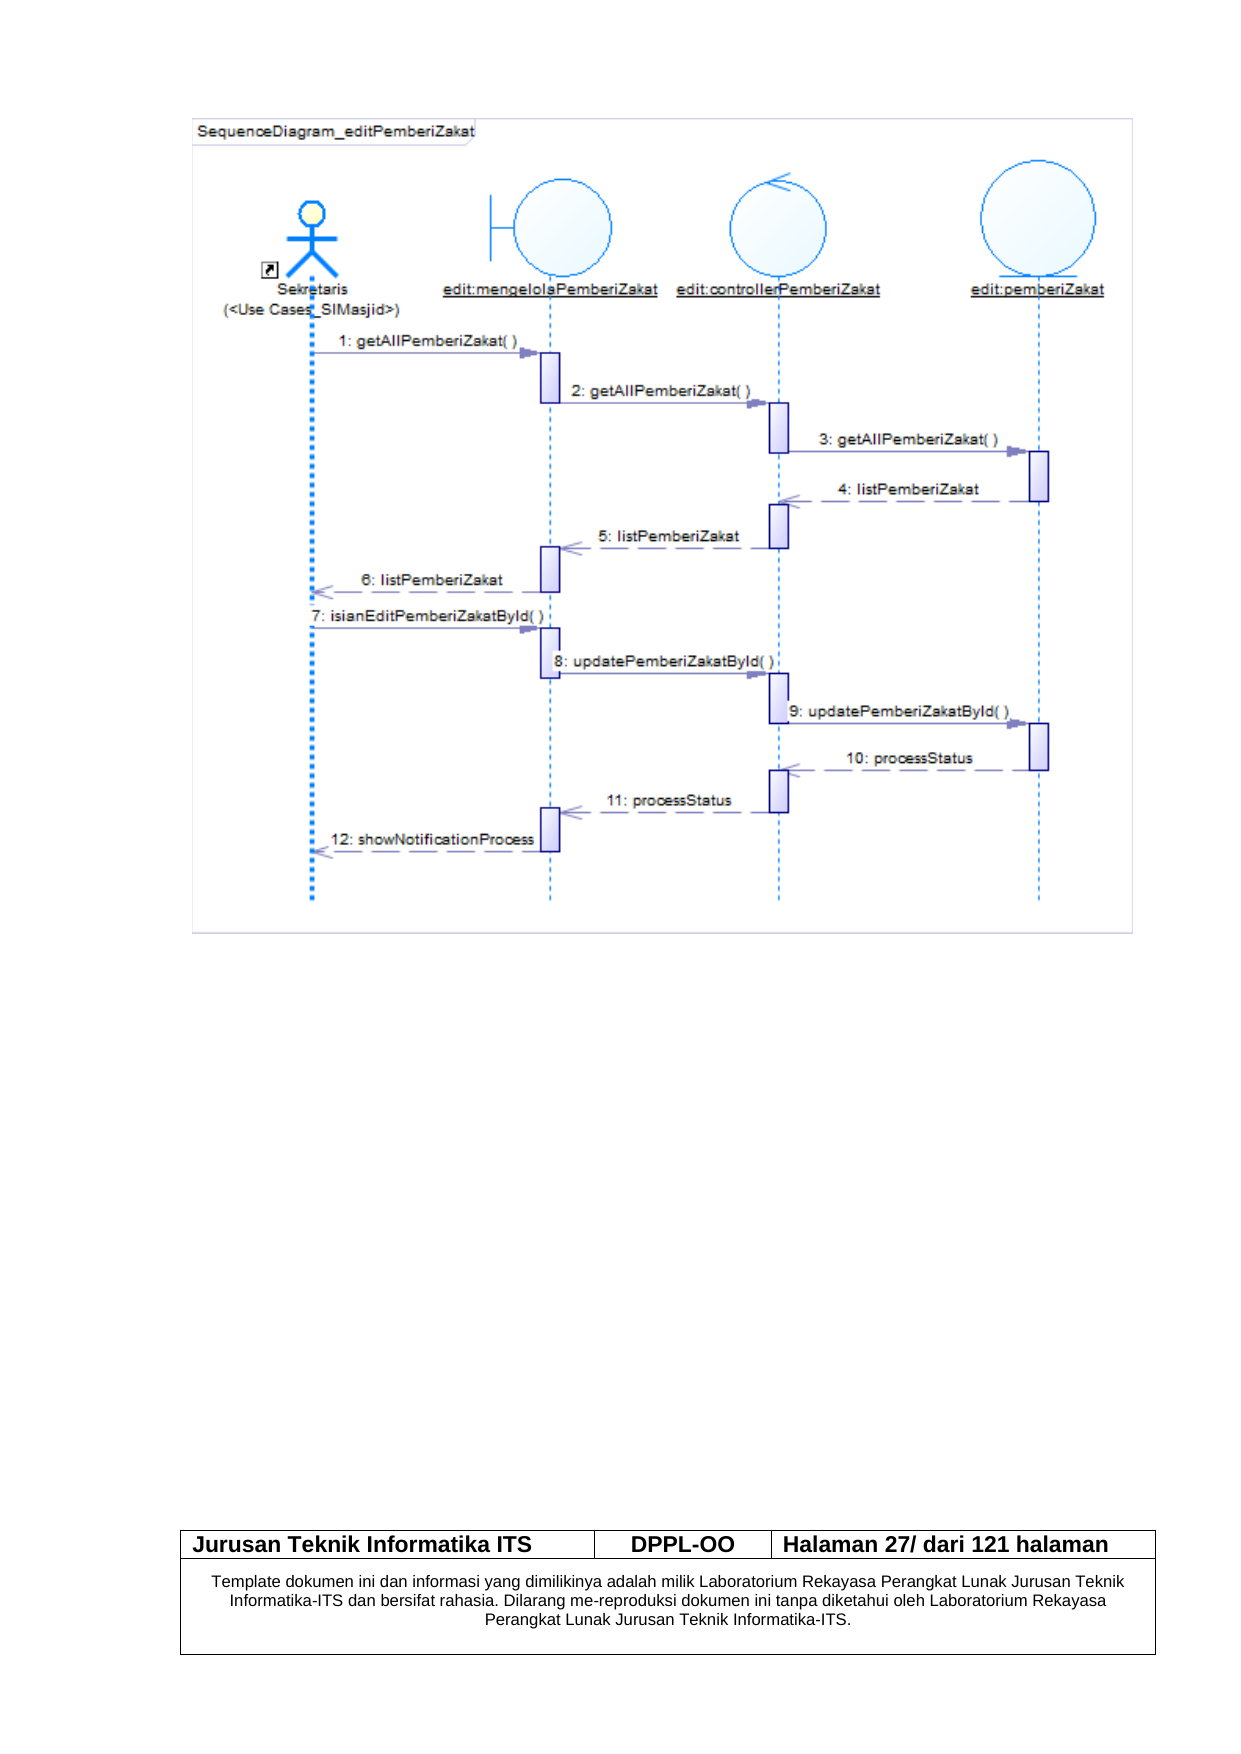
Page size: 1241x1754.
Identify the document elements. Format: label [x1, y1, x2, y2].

picture [192, 118, 1133, 934]
